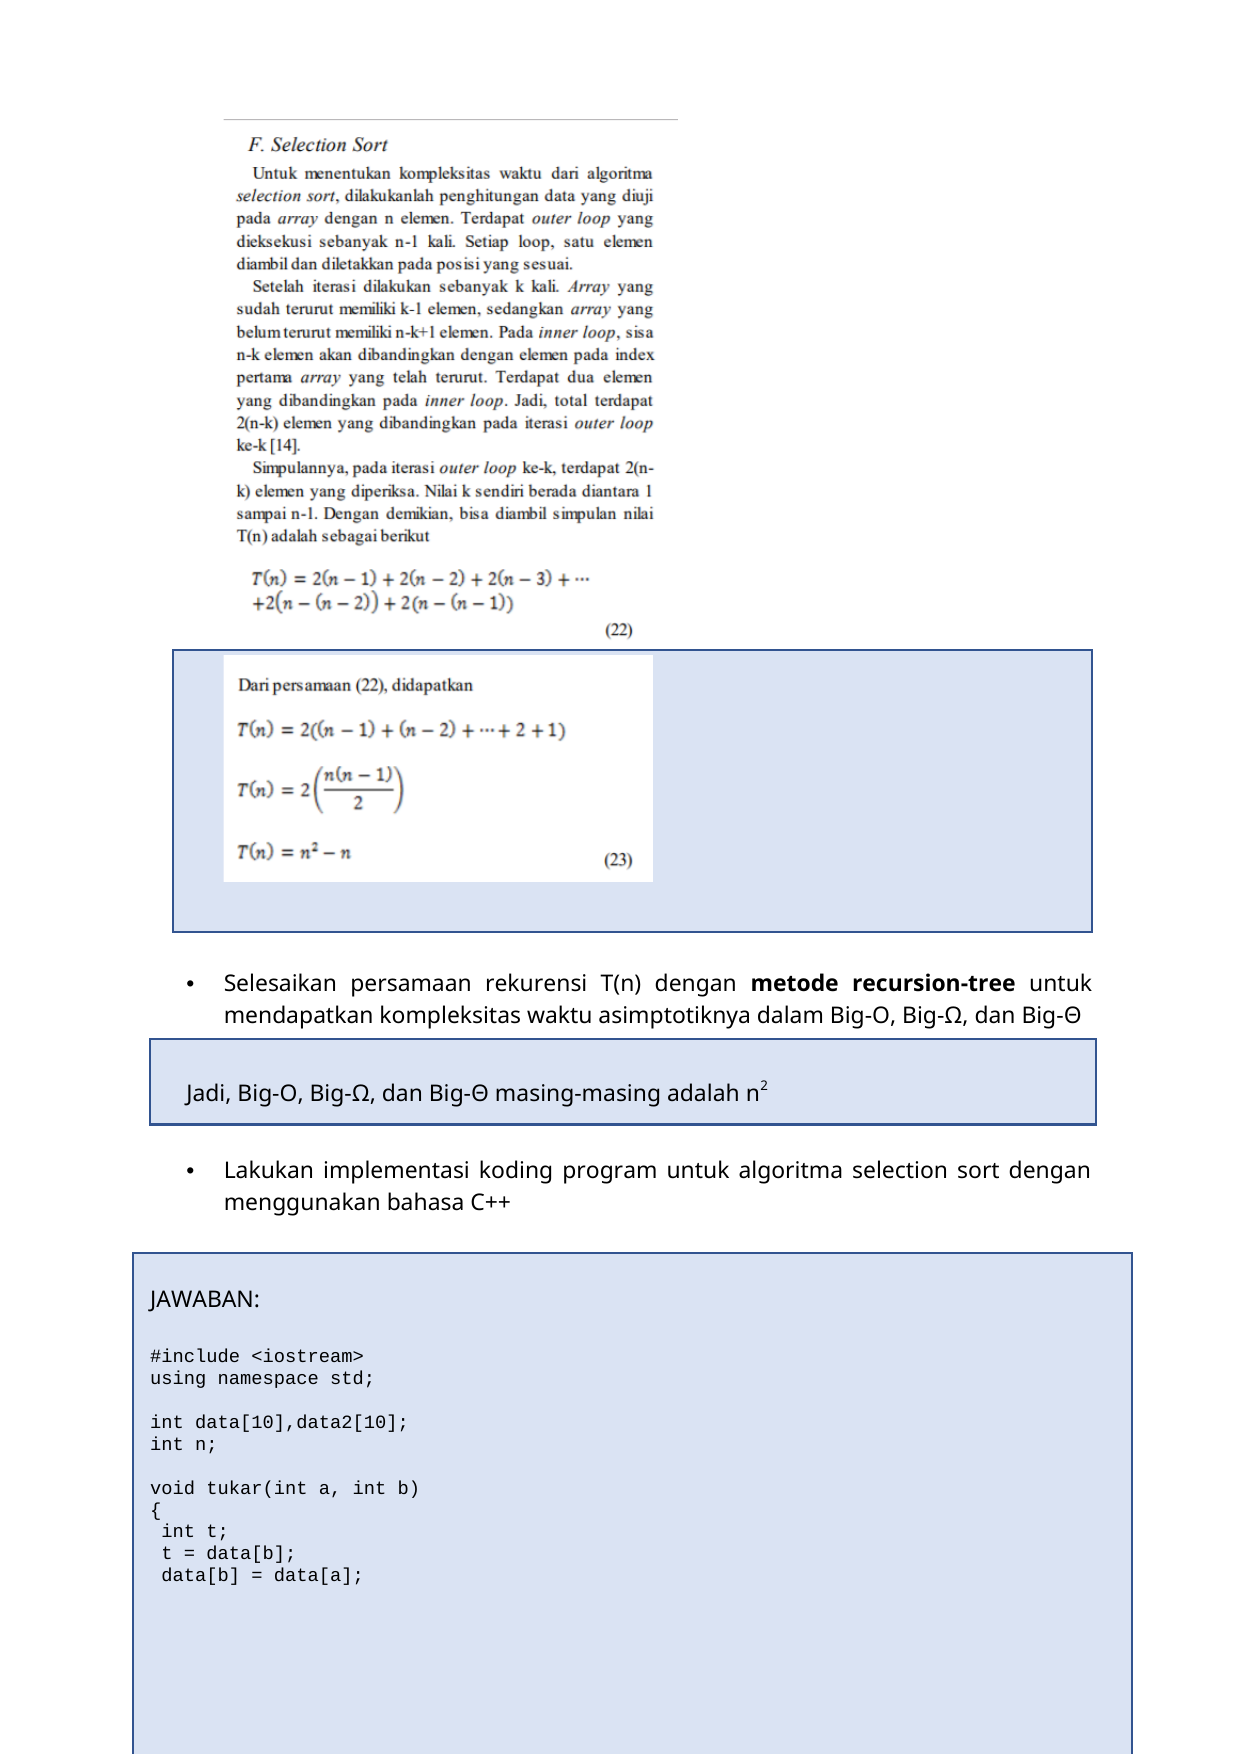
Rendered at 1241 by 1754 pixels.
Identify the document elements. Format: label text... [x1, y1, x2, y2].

text #include <iostream> [150, 1347, 1092, 1368]
text int t; [150, 1522, 1092, 1543]
text t = data[b]; [150, 1544, 1092, 1565]
list Lakukan implementasi koding program untuk algoritma selection sort dengan menggunakan bahasa C++ [186, 1154, 1092, 1218]
text int n; [150, 1435, 1092, 1456]
text { [150, 1500, 1092, 1522]
picture [223, 118, 678, 648]
text JAWABAN: [150, 1283, 1092, 1314]
text data[b] = data[a]; [150, 1566, 1092, 1587]
text using namespace std; [150, 1369, 1092, 1390]
list Selesaikan persamaan rekurensi T(n) dengan metode recursion-tree untuk mendapatkan kompleksitas waktu asimptotiknya dalam Big-O, Big-Ω, dan Big-Θ [186, 967, 1092, 1030]
text Jadi, Big-O, Big-Ω, dan Big-Θ masing-masing adalah n2 [186, 1076, 1092, 1108]
text void tukar(int a, int b) [150, 1478, 1092, 1500]
picture [223, 655, 653, 882]
text int data[10],data2[10]; [150, 1413, 1092, 1434]
